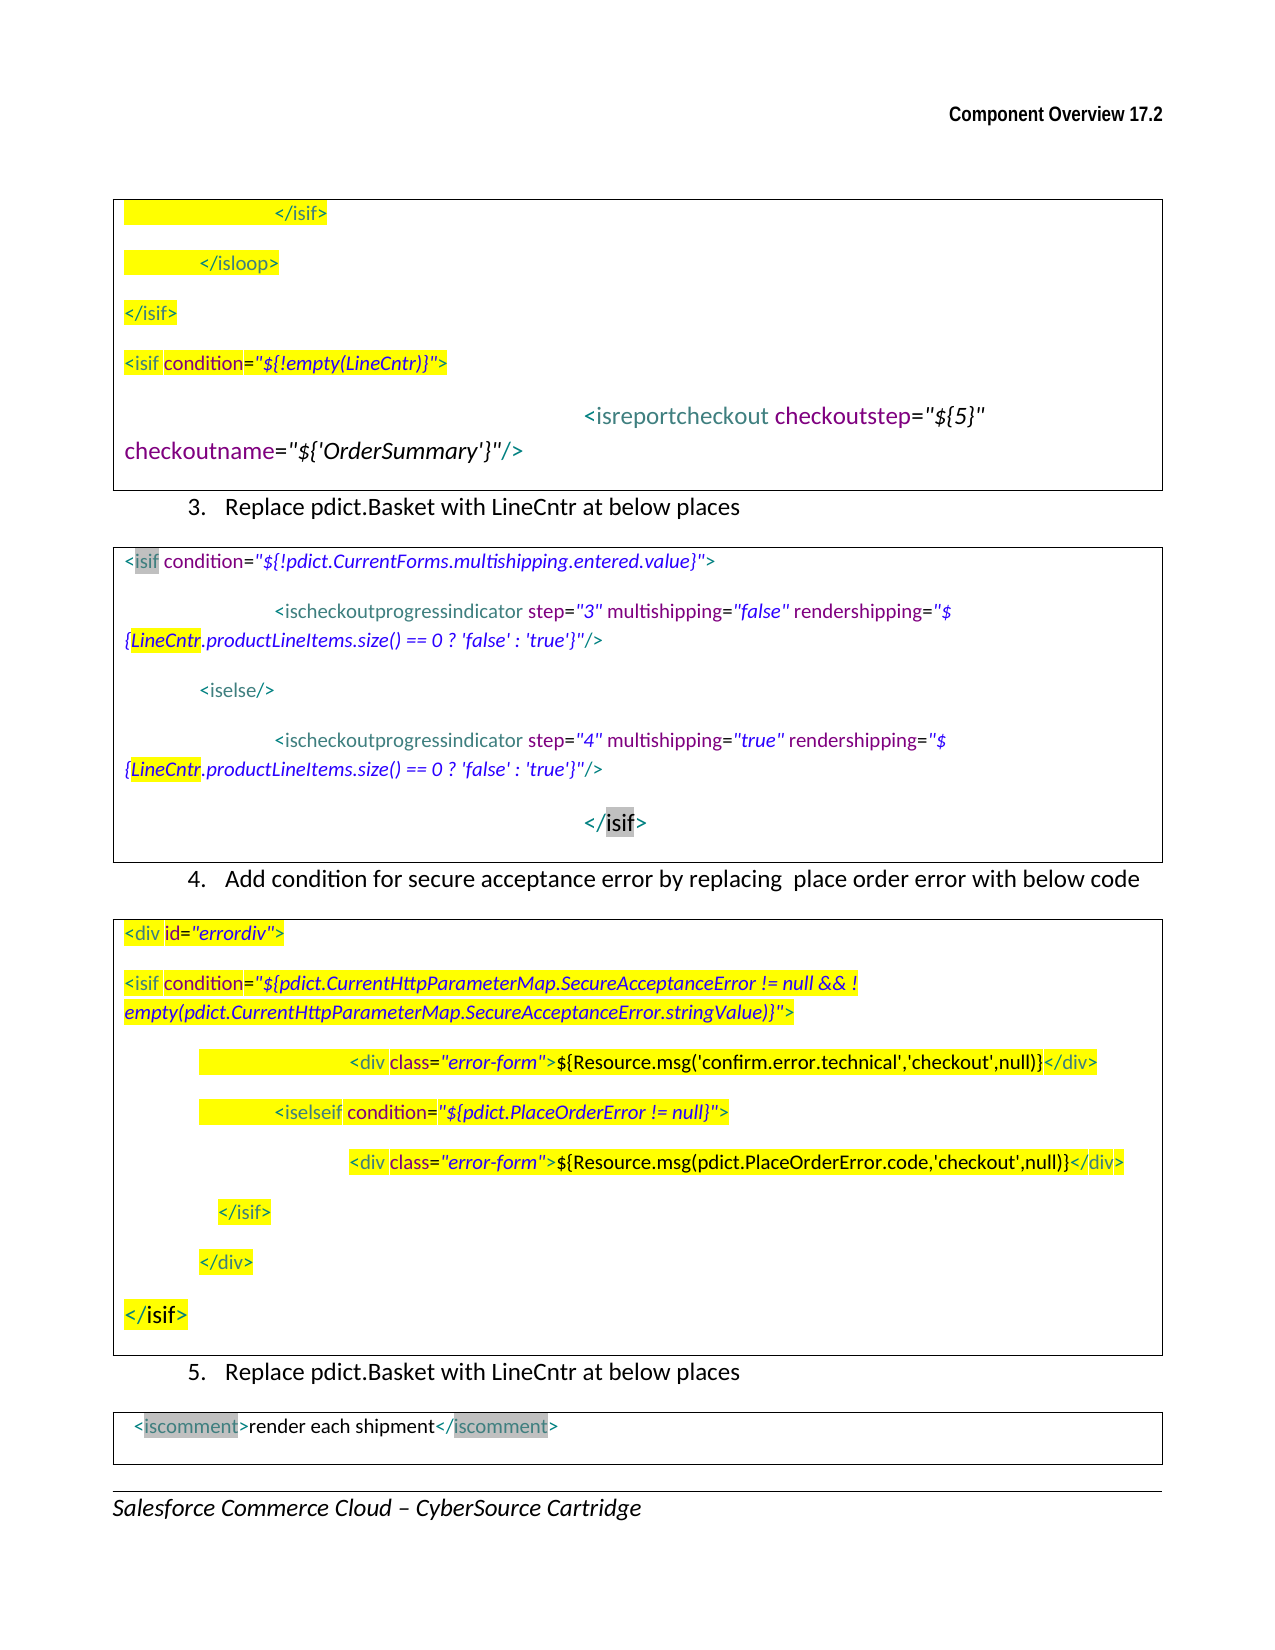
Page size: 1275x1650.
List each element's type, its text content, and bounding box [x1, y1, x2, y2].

list Add condition for secure acceptance error by replacing place order error with below code [187, 863, 1162, 894]
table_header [114, 1413, 1162, 1463]
list Replace pdict.Basket with LineCntr at below places [187, 491, 1162, 522]
table_header <isif condition="${!pdict.CurrentForms.multishipping.entered.value}"> <ischeckoutprogressindicator step="3" multishipping="false" rendershipping="${LineCntr.productLineItems.size() == 0 ? 'false' : 'true'}"/> <iselse/> <ischeckoutprogressindicator step="4" multishipping="true" rendershipping="${LineCntr.productLineItems.size() == 0 ? 'false' : 'true'}"/> </isif> [114, 548, 1162, 862]
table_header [114, 200, 1162, 490]
list Replace pdict.Basket with LineCntr at below places [187, 1356, 1162, 1387]
table_header <div id="errordiv"> <isif condition="${pdict.CurrentHttpParameterMap.SecureAcceptanceError != null && !empty(pdict.CurrentHttpParameterMap.SecureAcceptanceError.stringValue)}"> <div class="error-form">${Resource.msg('confirm.error.technical','checkout',null)}</div> <iselseif condition="${pdict.PlaceOrderError != null}"> <div class="error-form">${Resource.msg(pdict.PlaceOrderError.code,'checkout',null)}</div> </isif> </div> </isif> [114, 920, 1162, 1355]
